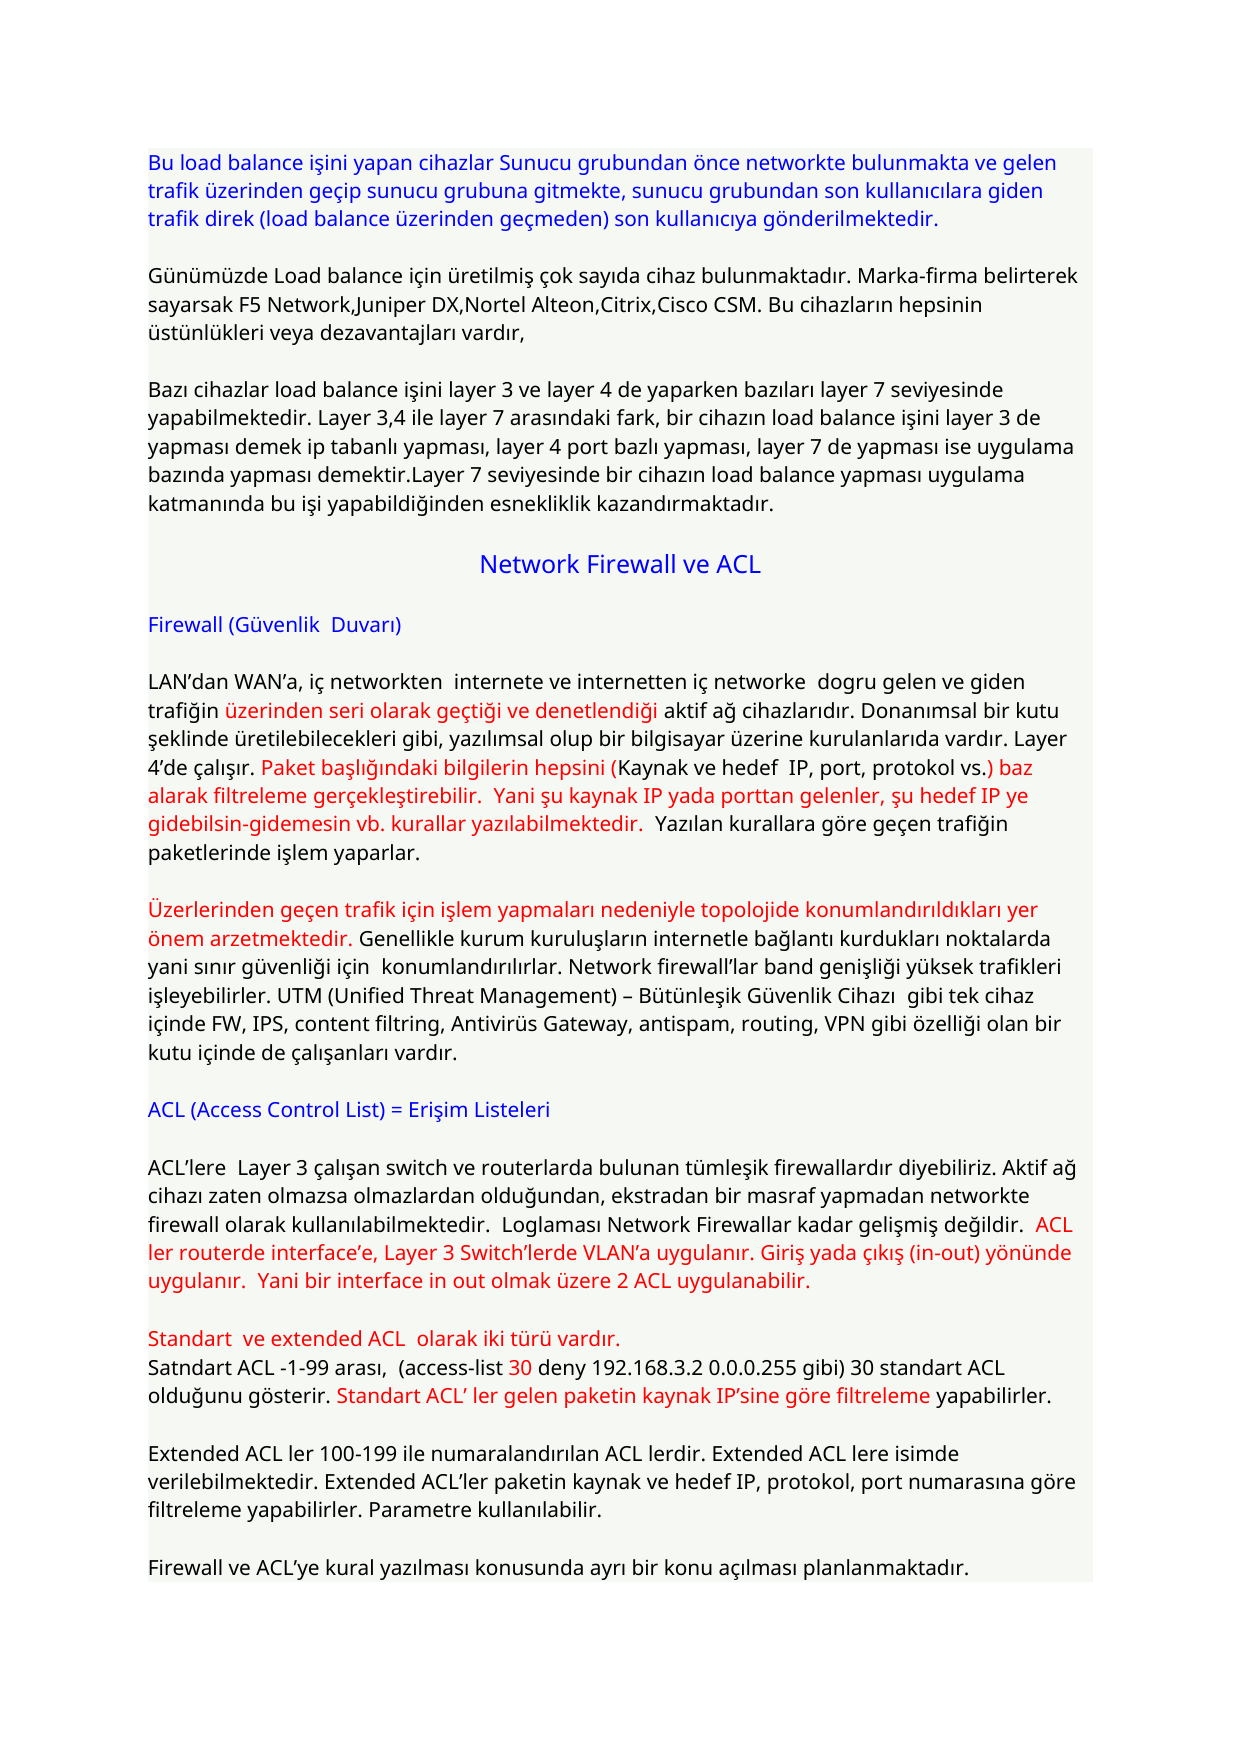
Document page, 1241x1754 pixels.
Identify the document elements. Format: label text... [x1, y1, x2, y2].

text Network Firewall ve ACL [148, 546, 1093, 581]
text Standart ve extended ACL olarak iki türü vardır. Satndart ACL -1-99 arası, (access-list 30 deny 192.168.3.2 0.0.0.255 gibi) 30 standart ACL olduğunu gösterir. Standart ACL’ ler gelen paketin kaynak IP’sine göre filtreleme yapabilirler. [148, 1324, 1093, 1409]
text ACL (Access Control List) = Erişim Listeleri [148, 1095, 1093, 1124]
text LAN’dan WAN’a, iç networkten internete ve internetten iç networke dogru gelen ve giden trafiğin üzerinden seri olarak geçtiği ve denetlendiği aktif ağ cihazlarıdır. Donanımsal bir kutu şeklinde üretilebilecekleri gibi, yazılımsal olup bir bilgisayar üzerine kurulanlarıda vardır. Layer 4’de çalışır. Paket başlığındaki bilgilerin hepsini (Kaynak ve hedef IP, port, protokol vs.) baz alarak filtreleme gerçekleştirebilir. Yani şu kaynak IP yada porttan gelenler, şu hedef IP ye gidebilsin-gidemesin vb. kurallar yazılabilmektedir. Yazılan kurallara göre geçen trafiğin paketlerinde işlem yaparlar. [148, 667, 1093, 866]
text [148, 148, 1093, 517]
text Üzerlerinden geçen trafik için işlem yapmaları nedeniyle topolojide konumlandırıldıkları yer önem arzetmektedir. Genellikle kurum kuruluşların internetle bağlantı kurdukları noktalarda yani sınır güvenliği için konumlandırılırlar. Network firewall’lar band genişliği yüksek trafikleri işleyebilirler. UTM (Unified Threat Management) – Bütünleşik Güvenlik Cihazı gibi tek cihaz içinde FW, IPS, content filtring, Antivirüs Gateway, antispam, routing, VPN gibi özelliği olan bir kutu içinde de çalışanları vardır. [148, 896, 1093, 1066]
text Firewall ve ACL’ye kural yazılması konusunda ayrı bir konu açılması planlanmaktadır. [148, 1553, 1093, 1582]
text Firewall (Güvenlik Duvarı) [148, 610, 1093, 638]
text ACL’lere Layer 3 çalışan switch ve routerlarda bulunan tümleşik firewallardır diyebiliriz. Aktif ağ cihazı zaten olmazsa olmazlardan olduğundan, ekstradan bir masraf yapmadan networkte firewall olarak kullanılabilmektedir. Loglaması Network Firewallar kadar gelişmiş değildir. ACL ler routerde interface’e, Layer 3 Switch’lerde VLAN’a uygulanır. Giriş yada çıkış (in-out) yönünde uygulanır. Yani bir interface in out olmak üzere 2 ACL uygulanabilir. [148, 1153, 1093, 1295]
text Extended ACL ler 100-199 ile numaralandırılan ACL lerdir. Extended ACL lere isimde verilebilmektedir. Extended ACL’ler paketin kaynak ve hedef IP, protokol, port numarasına göre filtreleme yapabilirler. Parametre kullanılabilir. [148, 1439, 1093, 1524]
